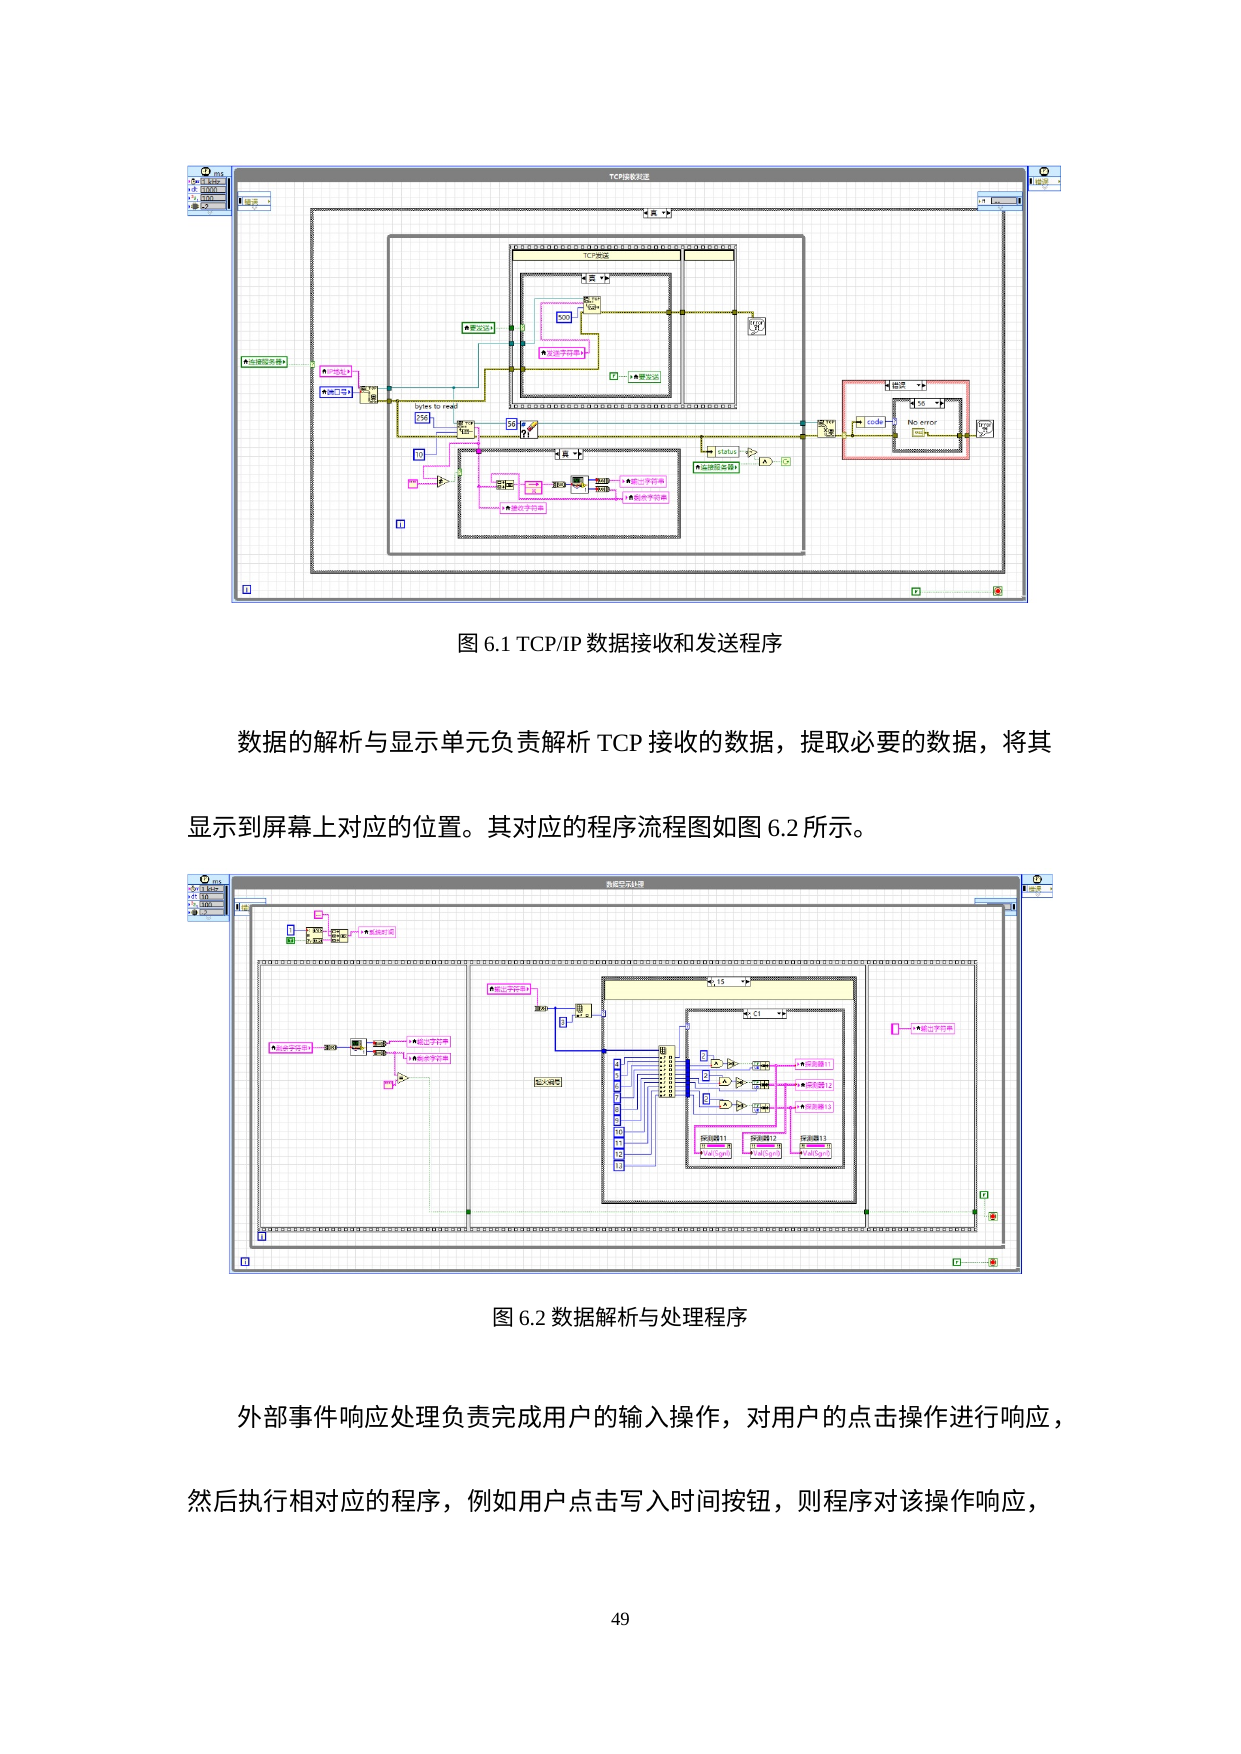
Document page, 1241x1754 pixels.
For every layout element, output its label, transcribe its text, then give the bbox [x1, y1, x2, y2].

text 数据的解析与显示单元负责解析TCP接收的数据，提取必要的数据，将其显示到屏幕上对应的位置。其对应的程序流程图如图6.2所示。 [187, 708, 1053, 858]
picture [187, 868, 1053, 1274]
picture [187, 162, 1061, 603]
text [187, 1383, 1053, 1532]
text 图6.2 数据解析与处理程序 [187, 1300, 1053, 1332]
text 图6.1 TCP/IP数据接收和发送程序 [187, 626, 1053, 658]
